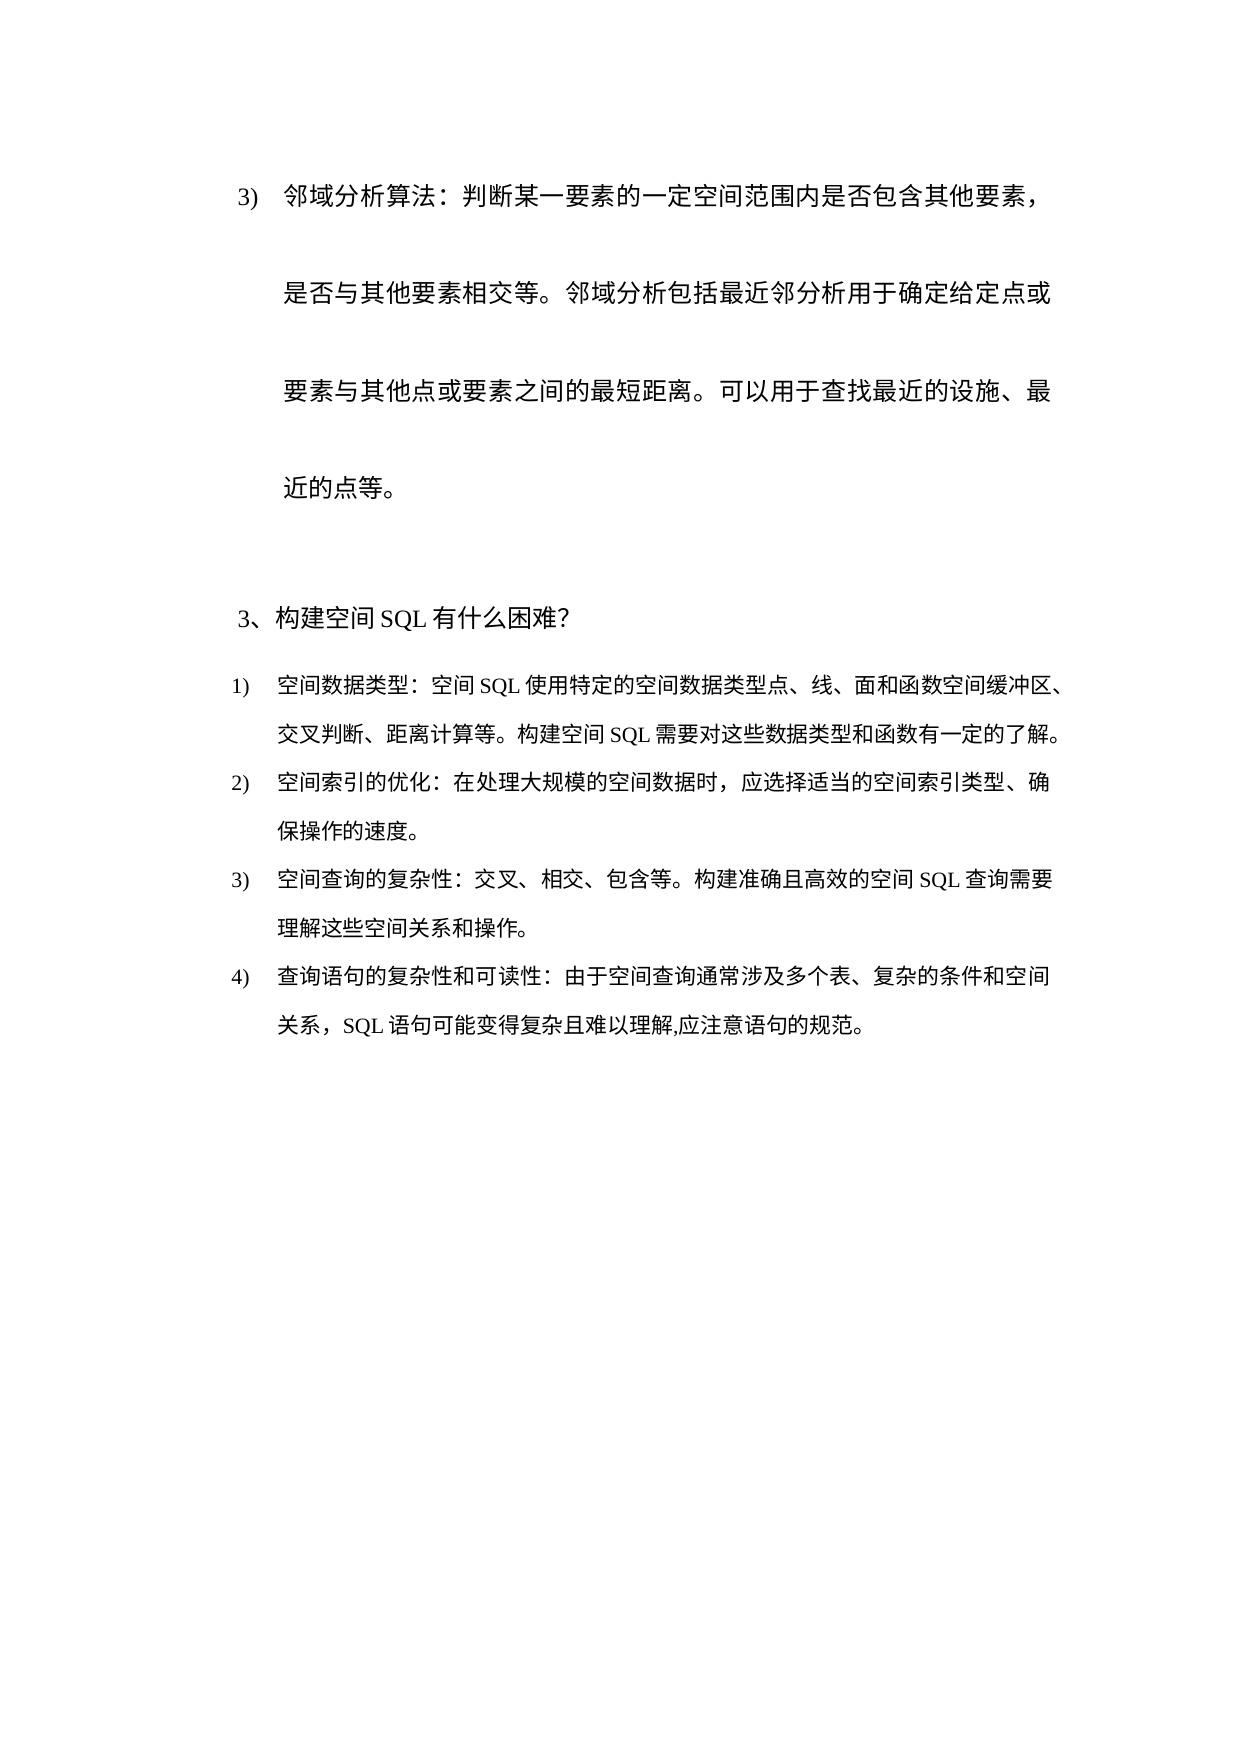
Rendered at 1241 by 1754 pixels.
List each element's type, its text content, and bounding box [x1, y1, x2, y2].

list 查询语句的复杂性和可读性：由于空间查询通常涉及多个表、复杂的条件和空间关系，SQL语句可能变得复杂且难以理解,应注意语句的规范。 [231, 959, 1053, 1040]
list 空间数据类型：空间SQL使用特定的空间数据类型点、线、面和函数空间缓冲区、交叉判断、距离计算等。构建空间SQL需要对这些数据类型和函数有一定的了解。 [231, 668, 1053, 749]
list 空间索引的优化：在处理大规模的空间数据时，应选择适当的空间索引类型、确保操作的速度。 [231, 765, 1053, 846]
list 邻域分析算法：判断某一要素的一定空间范围内是否包含其他要素，是否与其他要素相交等。邻域分析包括最近邻分析用于确定给定点或要素与其他点或要素之间的最短距离。可以用于查找最近的设施、最近的点等。 [237, 162, 1053, 519]
list 空间查询的复杂性：交叉、相交、包含等。构建准确且高效的空间SQL查询需要理解这些空间关系和操作。 [231, 862, 1053, 943]
text 3、构建空间SQL有什么困难？ [187, 584, 1053, 649]
